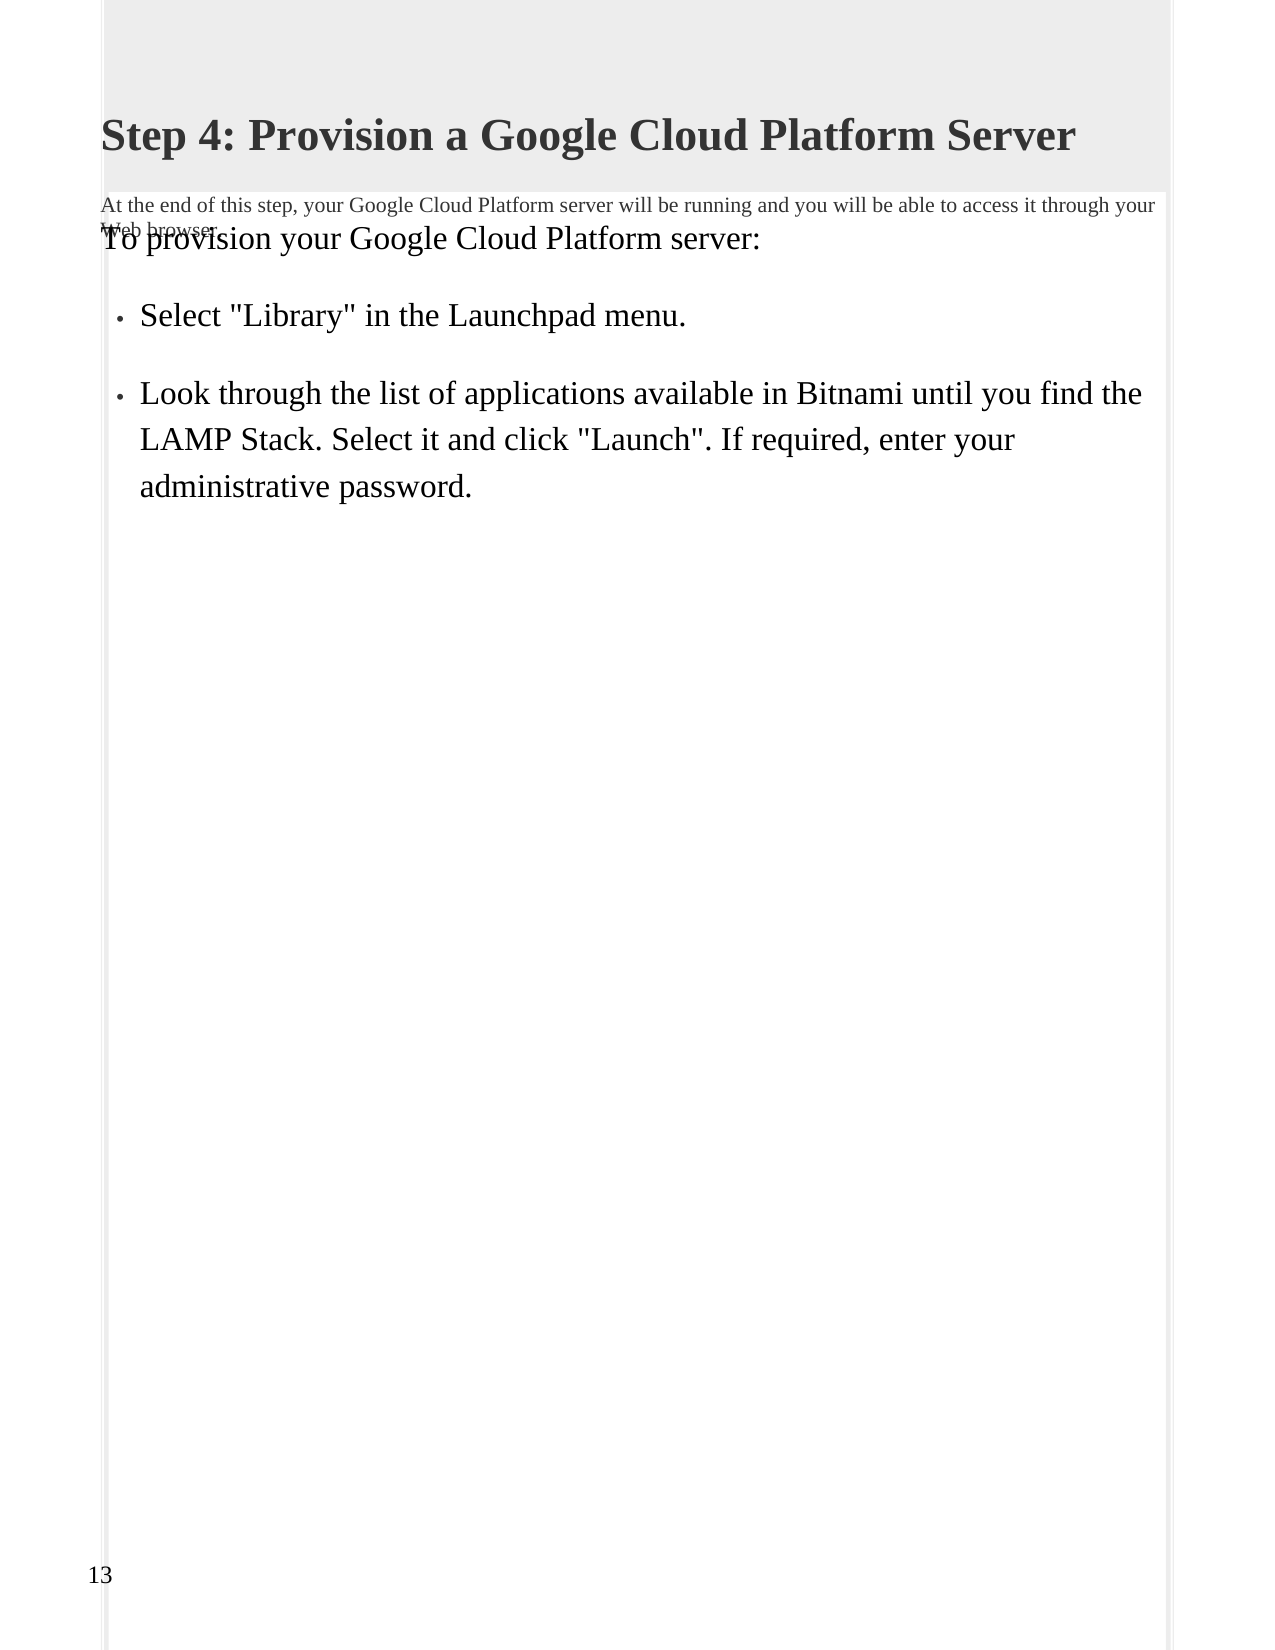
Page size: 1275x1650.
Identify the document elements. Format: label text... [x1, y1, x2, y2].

subtitle Step 4: Provision a Google Cloud Platform Server [100, 107, 1166, 160]
text To provision your Google Cloud Platform server: [100, 218, 1187, 257]
list Select "Library" in the Launchpad menu. [116, 296, 1187, 334]
list Look through the list of applications available in Bitnami until you find the LAMP Stack. Select it and click "Launch". If required, enter your administrative password. [116, 373, 1175, 504]
